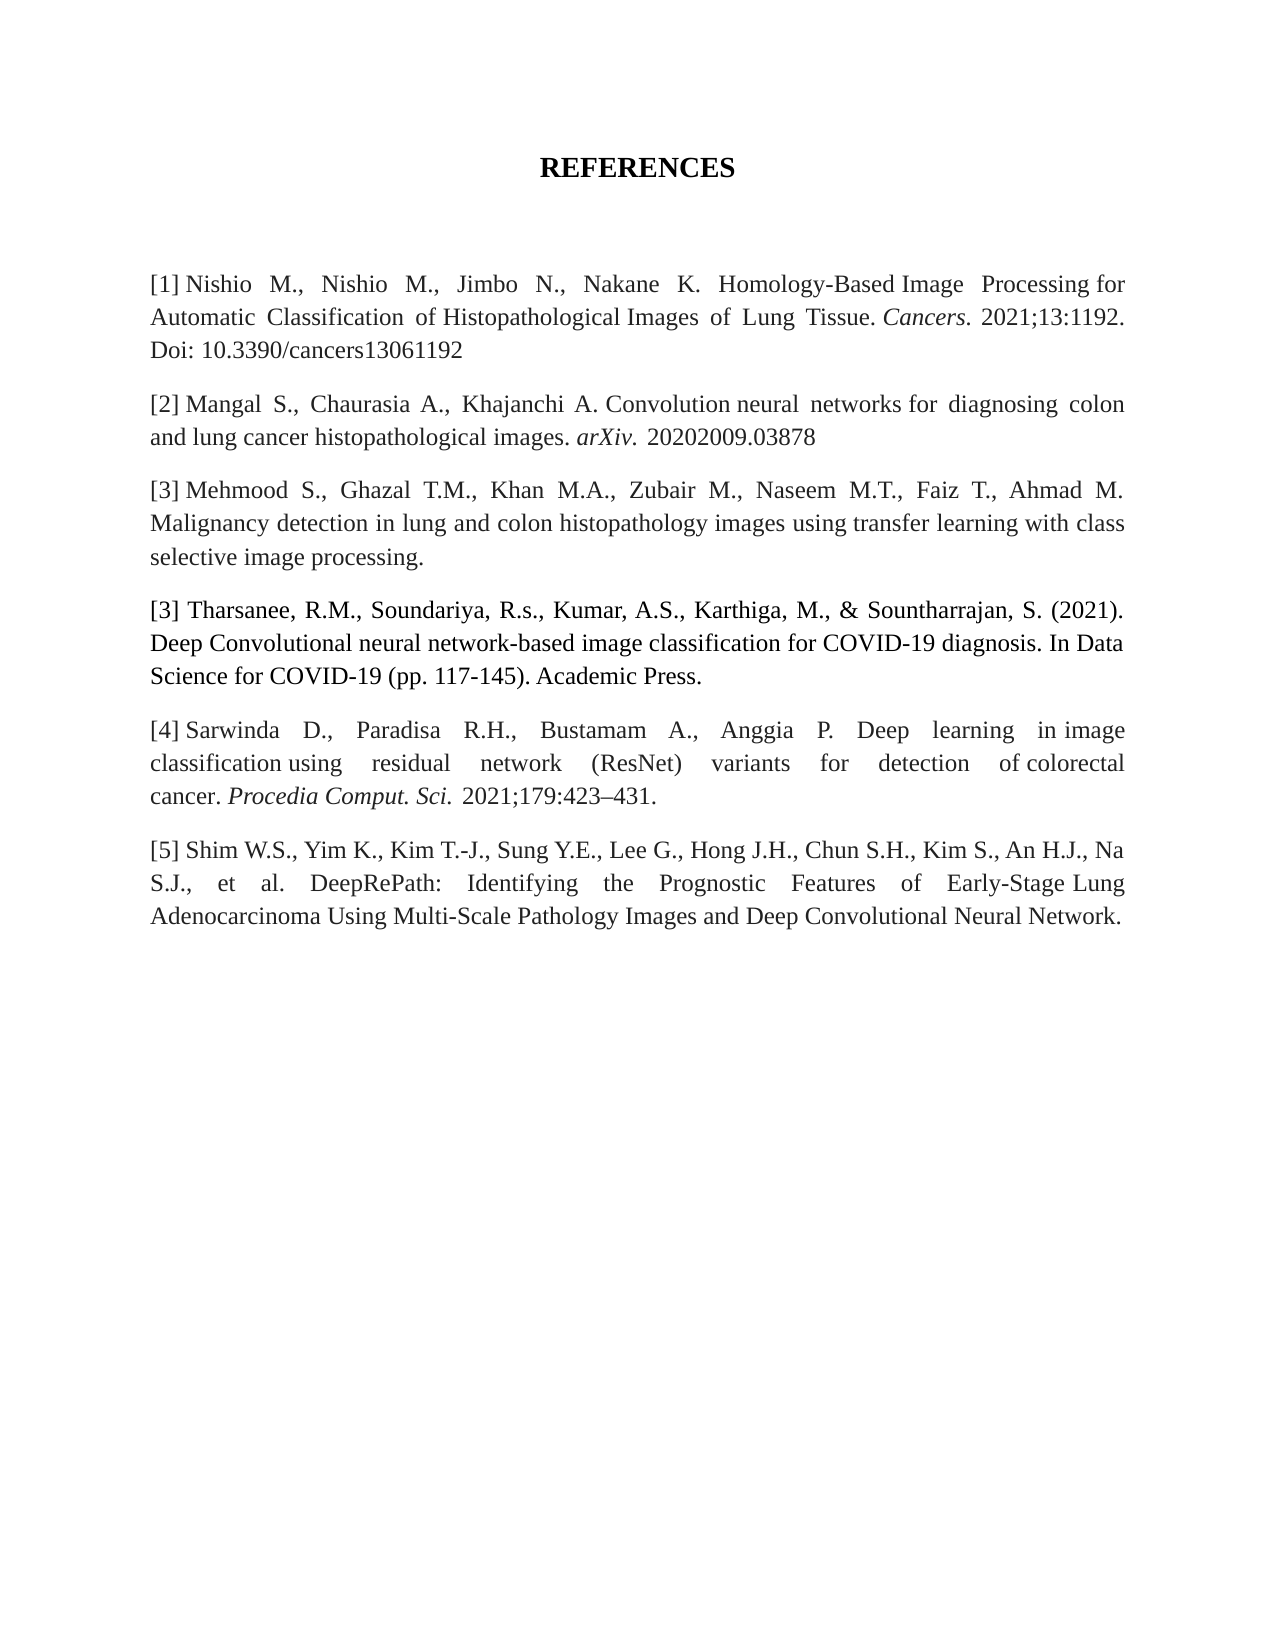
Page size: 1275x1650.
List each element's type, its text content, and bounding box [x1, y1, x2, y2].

text [2] Mangal S., Chaurasia A., Khajanchi A. Convolution neural networks for diagnosing colon and lung cancer histopathological images. arXiv. 20202009.03878 [150, 389, 1125, 450]
text [3] Mehmood S., Ghazal T.M., Khan M.A., Zubair M., Naseem M.T., Faiz T., Ahmad M. Malignancy detection in lung and colon histopathology images using transfer learning with class selective image processing. [150, 504, 1125, 570]
text [5] Shim W.S., Yim K., Kim T.-J., Sung Y.E., Lee G., Hong J.H., Chun S.H., Kim S., An H.J., Na S.J., et al. DeepRePath: Identifying the Prognostic Features of Early-Stage Lung Adenocarcinoma Using Multi-Scale Pathology Images and Deep Convolutional Neural Network. [150, 864, 1125, 930]
text REFERENCES [150, 150, 1125, 183]
text [3] Tharsanee, R.M., Soundariya, R.s., Kumar, A.S., Karthiga, M., & Sountharrajan, S. (2021). Deep Convolutional neural network-based image classification for COVID-19 diagnosis. In Data Science for COVID-19 (pp. 117-145). Academic Press. [150, 595, 1125, 690]
text [1] Nishio M., Nishio M., Jimbo N., Nakane K. Homology-Based Image Processing for Automatic Classification of Histopathological Images of Lung Tissue. Cancers. 2021;13:1192. Doi: 10.3390/cancers13061192 [150, 269, 1125, 363]
text [4] Sarwinda D., Paradisa R.H., Bustamam A., Anggia P. Deep learning in image classification using residual network (ResNet) variants for detection of colorectal cancer. Procedia Comput. Sci. 2021;179:423–431. [150, 715, 1125, 810]
